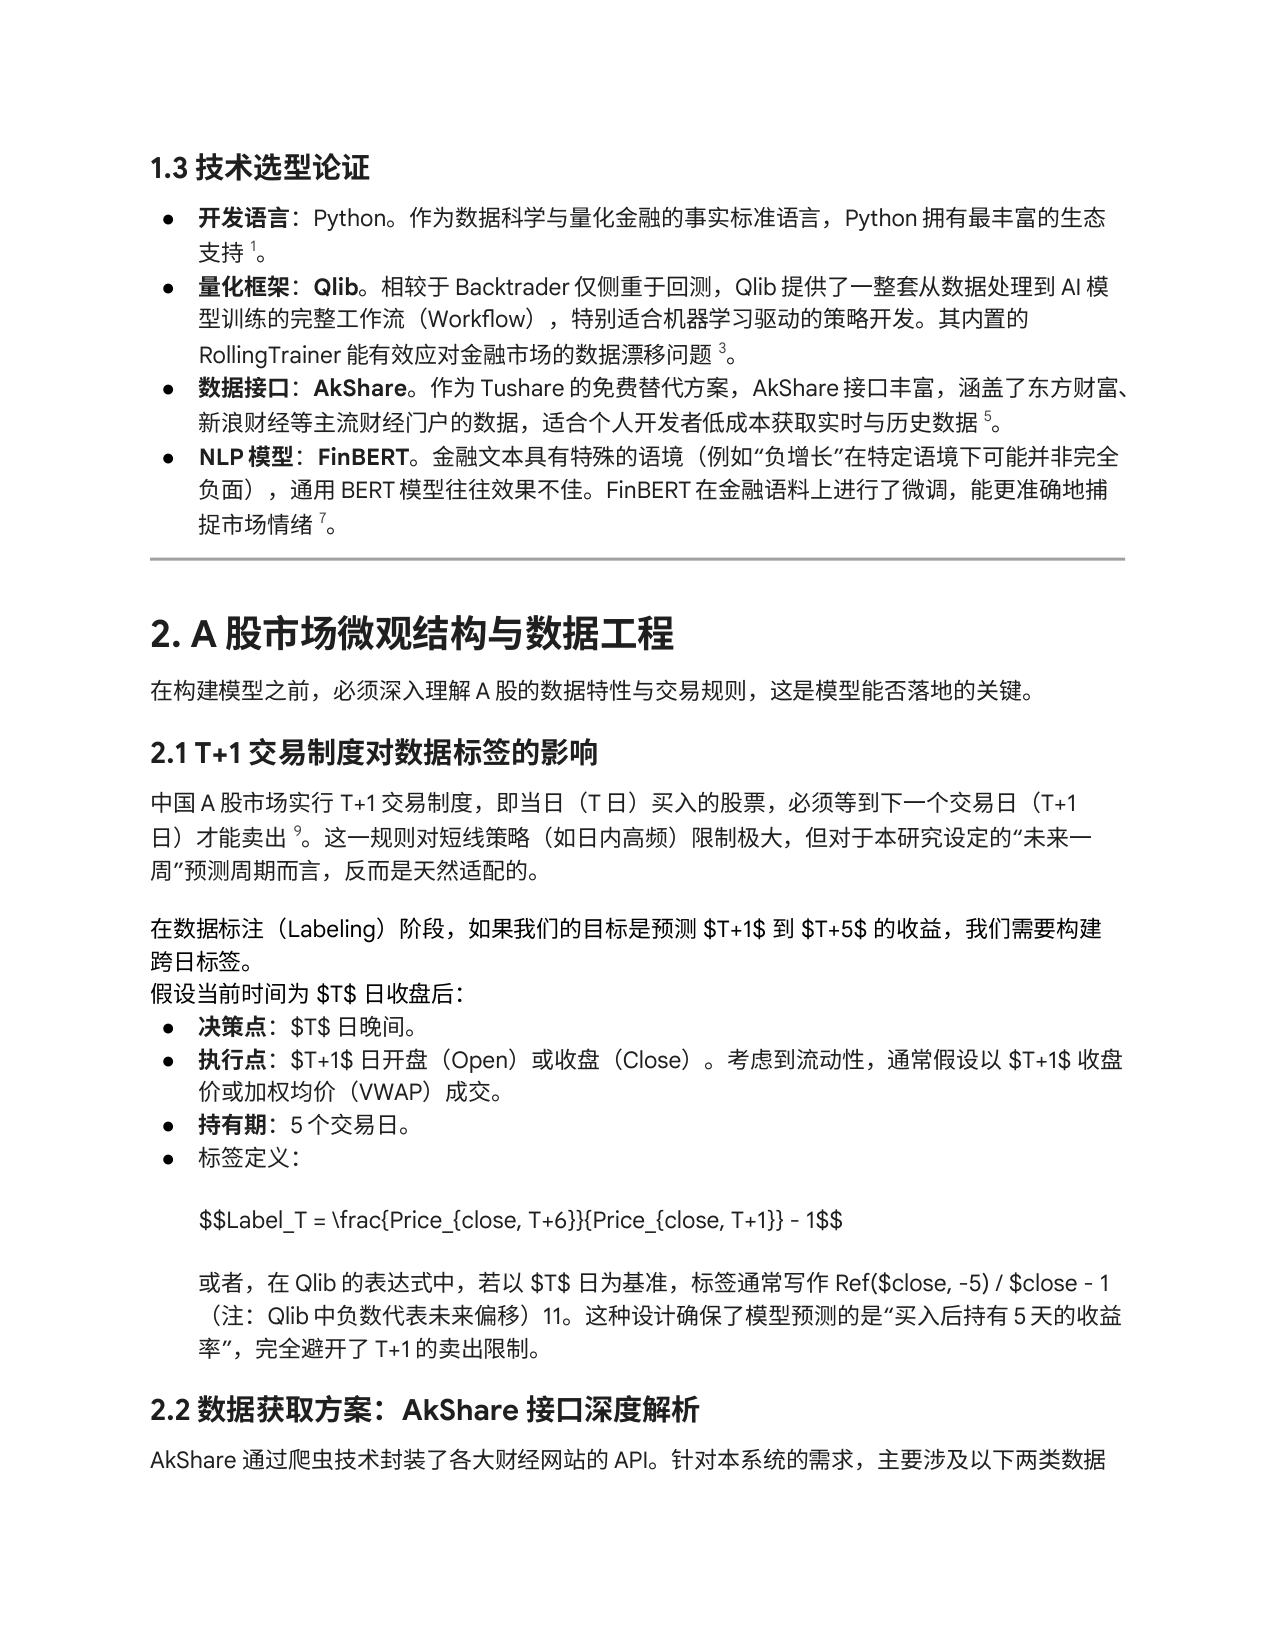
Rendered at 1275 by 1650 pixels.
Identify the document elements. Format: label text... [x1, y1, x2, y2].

text 在构建模型之前，必须深入理解A股的数据特性与交易规则，这是模型能否落地的关键。 [150, 677, 1125, 706]
list 决策点：$T$ 日晚间。 [161, 1013, 1125, 1042]
text 在数据标注（Labeling）阶段，如果我们的目标是预测 $T+1$ 到 $T+5$ 的收益，我们需要构建跨日标签。 [150, 915, 1125, 977]
list 数据接口：AkShare。作为Tushare的免费替代方案，AkShare接口丰富，涵盖了东方财富、新浪财经等主流财经门户的数据，适合个人开发者低成本获取实时与历史数据 5。 [161, 374, 1125, 439]
subtitle 2.1 T+1 交易制度对数据标签的影响 [150, 735, 1125, 771]
list NLP模型：FinBERT。金融文本具有特殊的语境（例如“负增长”在特定语境下可能并非完全负面），通用BERT模型往往效果不佳。FinBERT在金融语料上进行了微调，能更准确地捕捉市场情绪 7。 [161, 443, 1125, 541]
text 假设当前时间为 $T$ 日收盘后： [150, 981, 1125, 1009]
list 执行点：$T+1$ 日开盘（Open）或收盘（Close）。考虑到流动性，通常假设以 $T+1$ 收盘价或加权均价（VWAP）成交。 [161, 1046, 1125, 1107]
subtitle 2.2 数据获取方案：AkShare 接口深度解析 [150, 1393, 1125, 1429]
subtitle 1.3 技术选型论证 [150, 150, 1125, 187]
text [150, 1447, 1125, 1476]
list 标签定义： $$Label_T = \frac{Price_{close, T+6}}{Price_{close, T+1}} - 1$$ 或者，在Qlib的表达式中，若以 $T$ 日为基准，标签通常写作 Ref($close, -5) / $close - 1 （注：Qlib中负数代表未来偏移）11。这种设计确保了模型预测的是“买入后持有5天的收益率”，完全避开了T+1的卖出限制。 [161, 1144, 1125, 1364]
text 中国A股市场实行 T+1 交易制度，即当日（T日）买入的股票，必须等到下一个交易日（T+1日）才能卖出 9。这一规则对短线策略（如日内高频）限制极大，但对于本研究设定的“未来一周”预测周期而言，反而是天然适配的。 [150, 789, 1125, 886]
list 持有期：5个交易日。 [161, 1111, 1125, 1140]
list 开发语言：Python。作为数据科学与量化金融的事实标准语言，Python拥有最丰富的生态支持 1。 [161, 204, 1125, 269]
subtitle 2. A股市场微观结构与数据工程 [150, 561, 1125, 658]
list 量化框架：Qlib。相较于Backtrader仅侧重于回测，Qlib提供了一整套从数据处理到AI模型训练的完整工作流（Workflow），特别适合机器学习驱动的策略开发。其内置的RollingTrainer能有效应对金融市场的数据漂移问题 3。 [161, 273, 1125, 370]
